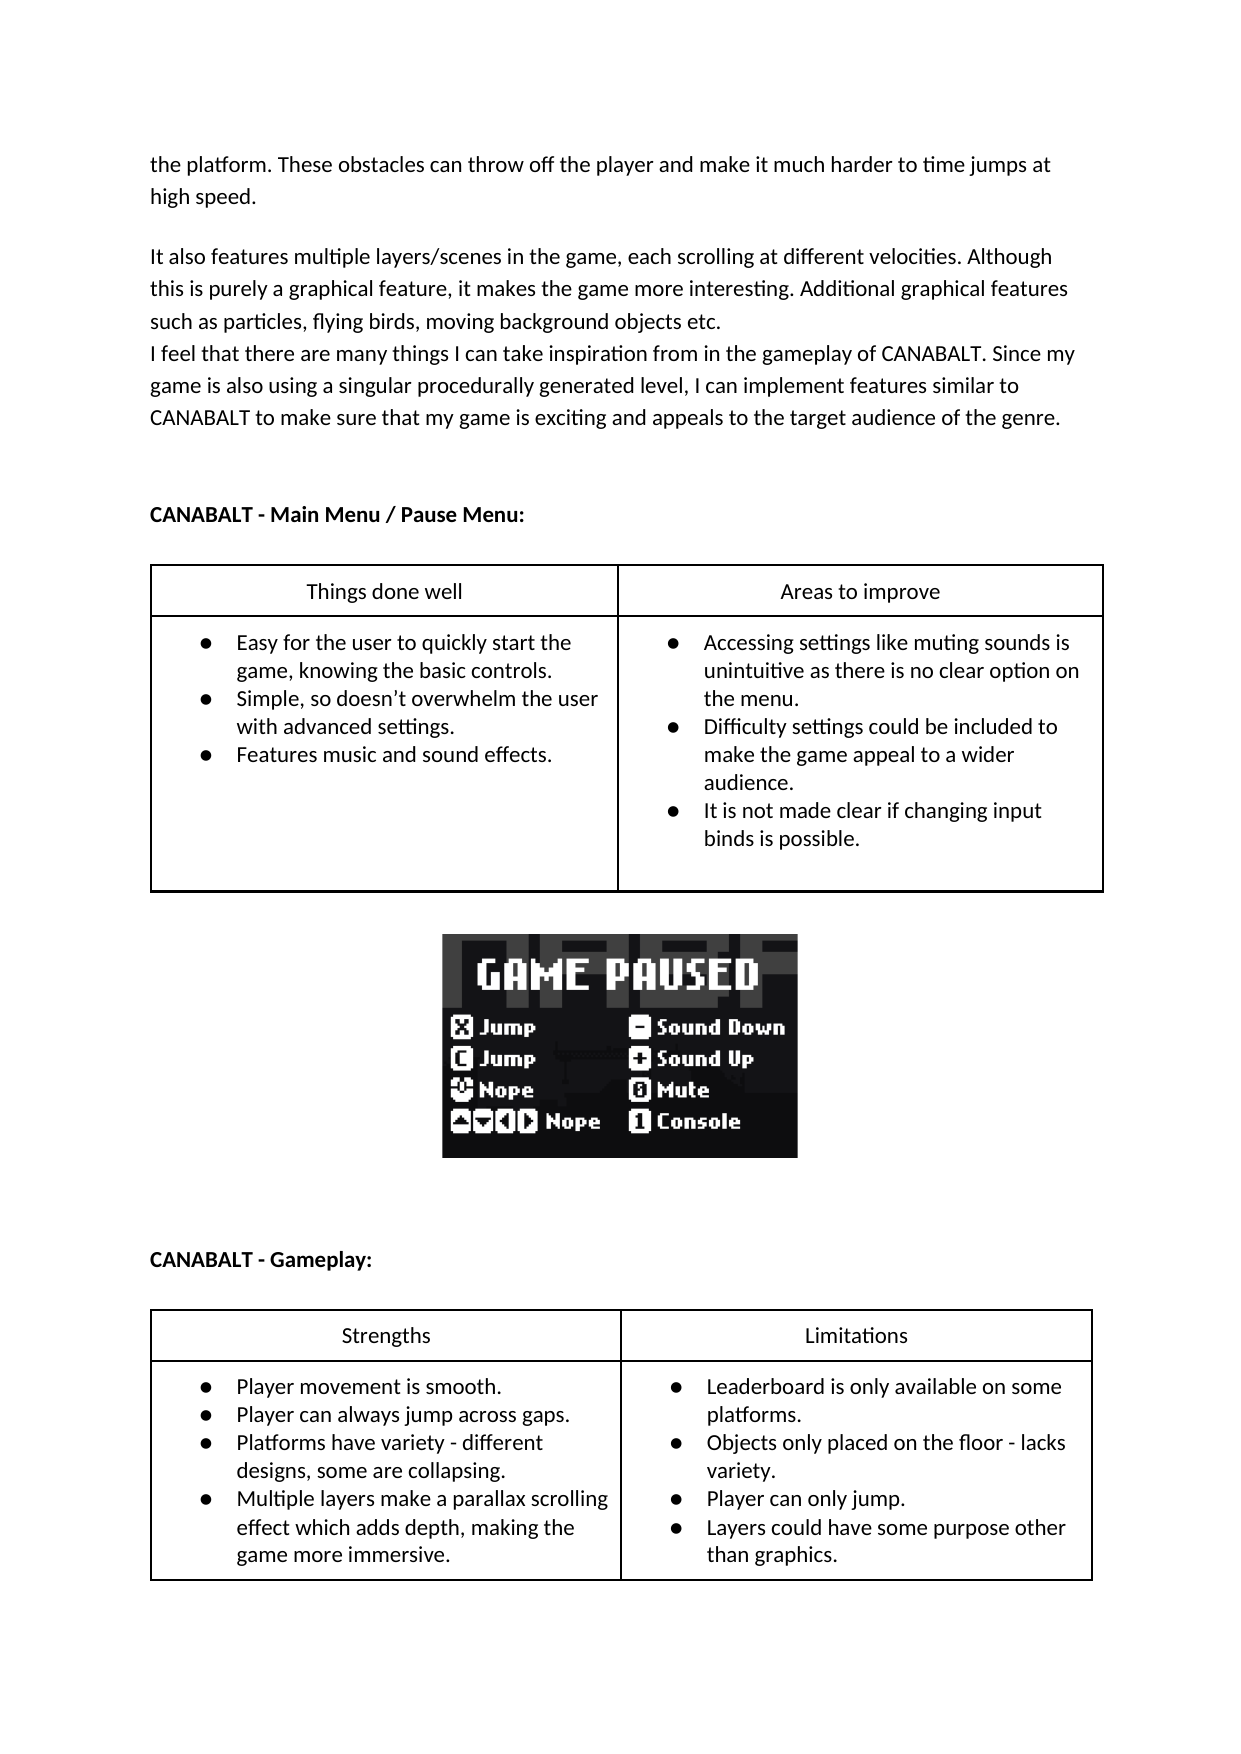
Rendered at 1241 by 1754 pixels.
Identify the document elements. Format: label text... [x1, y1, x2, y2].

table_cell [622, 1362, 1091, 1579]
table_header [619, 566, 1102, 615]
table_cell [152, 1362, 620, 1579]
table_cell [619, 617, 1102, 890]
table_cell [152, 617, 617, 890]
text CANABALT - Main Menu / Pause Menu: [150, 500, 1090, 528]
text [150, 150, 1090, 210]
picture [442, 934, 798, 1158]
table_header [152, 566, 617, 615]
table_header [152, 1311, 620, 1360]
text It also features multiple layers/scenes in the game, each scrolling at different velocities. Although this is purely a graphical feature, it makes the game more interesting. Additional graphical features such as particles, flying birds, moving background objects etc. [150, 242, 1090, 335]
text I feel that there are many things I can take inspiration from in the gameplay of CANABALT. Since my game is also using a singular procedurally generated level, I can implement features similar to CANABALT to make sure that my game is exciting and appeals to the target audience of the genre. [150, 339, 1090, 431]
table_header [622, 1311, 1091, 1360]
text CANABALT - Gameplay: [150, 1245, 1090, 1273]
